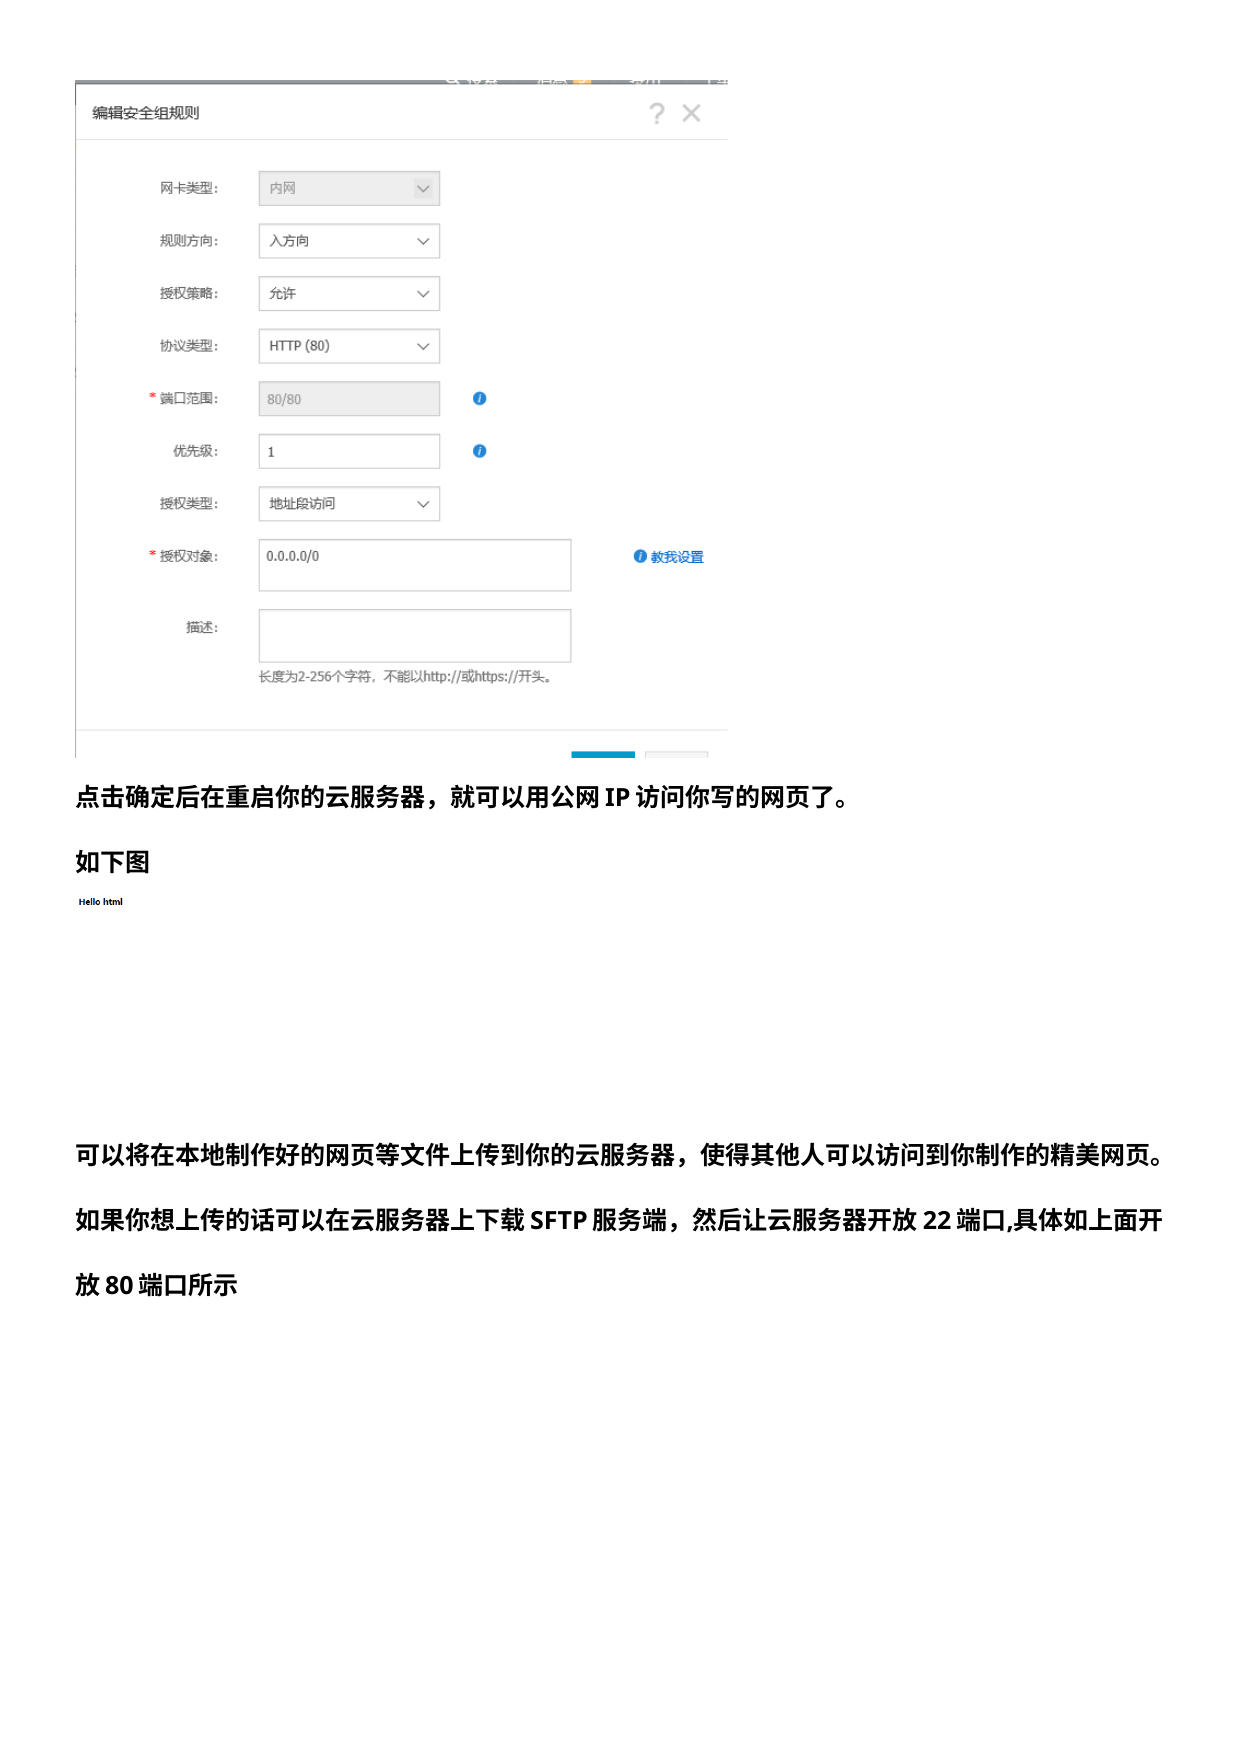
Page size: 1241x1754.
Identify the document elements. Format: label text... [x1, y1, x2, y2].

picture [75, 80, 728, 758]
text 如下图 [75, 828, 1165, 893]
picture [75, 893, 538, 1109]
text 点击确定后在重启你的云服务器，就可以用公网IP访问你写的网页了。 [75, 763, 1165, 828]
text 可以将在本地制作好的网页等文件上传到你的云服务器，使得其他人可以访问到你制作的精美网页。如果你想上传的话可以在云服务器上下载SFTP服务端，然后让云服务器开放22端口,具体如上面开放80端口所示 [75, 1121, 1165, 1316]
